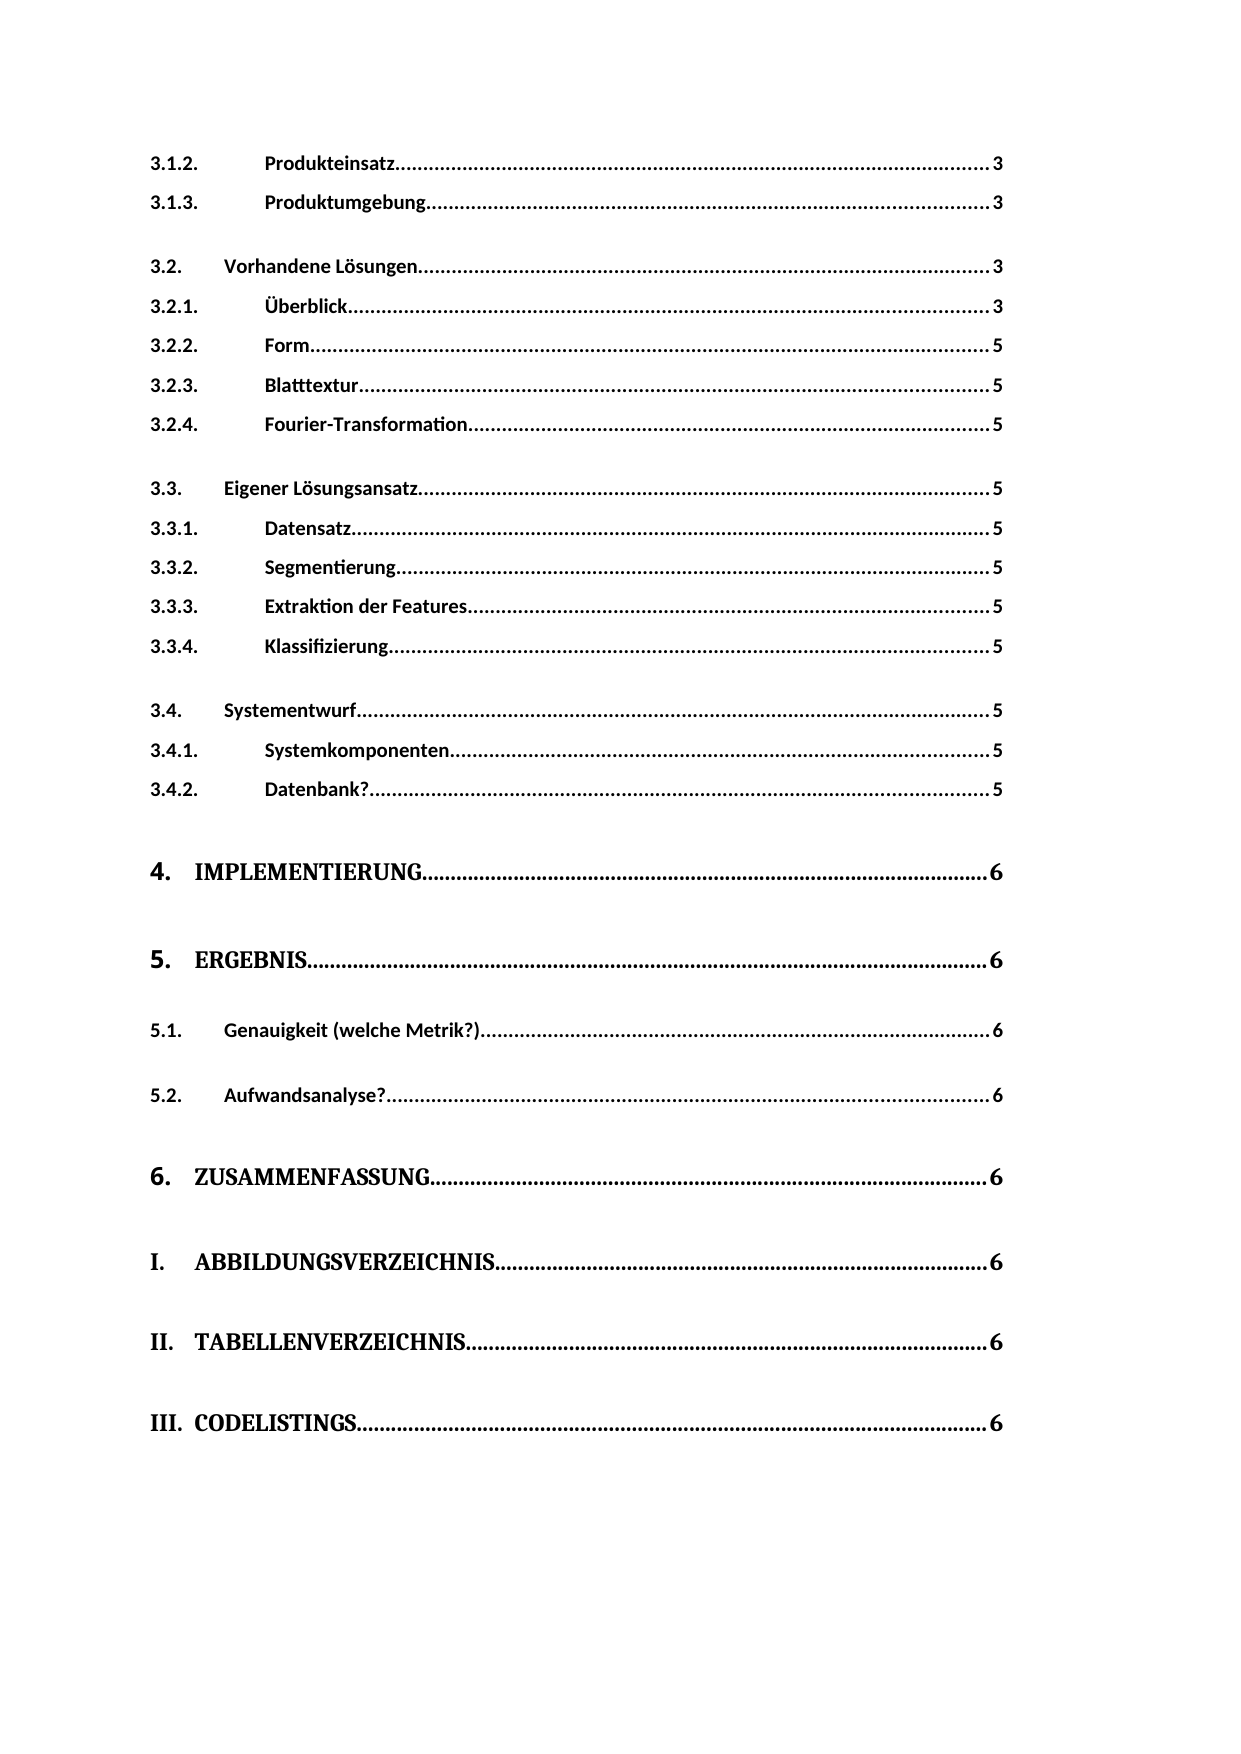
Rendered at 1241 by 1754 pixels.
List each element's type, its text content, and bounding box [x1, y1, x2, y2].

text 3.2.3. Blatttextur 5 [150, 372, 1004, 397]
text 3.2.1. Überblick 3 [150, 293, 1004, 318]
text 3.3.4. Klassifizierung 5 [150, 633, 1004, 658]
text 5.2. Aufwandsanalyse? 6 [150, 1082, 1004, 1107]
text 6. Zusammenfassung 6 [150, 1159, 1004, 1193]
text 3.1.2. Produkteinsatz 3 [150, 150, 1004, 175]
text 5.1. Genauigkeit (welche Metrik?) 6 [150, 1018, 1004, 1043]
text 3.4.1. Systemkomponenten 5 [150, 737, 1004, 762]
text 3.2.4. Fourier-Transformation 5 [150, 411, 1004, 437]
text III. Codelistings 6 [150, 1409, 1004, 1437]
text 3.1.3. Produktumgebung 3 [150, 189, 1004, 215]
text II. Tabellenverzeichnis 6 [150, 1328, 1004, 1357]
text 3.3.1. Datensatz 5 [150, 515, 1004, 540]
text 3.2.2. Form 5 [150, 332, 1004, 358]
text 3.3.3. Extraktion der Features 5 [150, 594, 1004, 619]
text 5. Ergebnis 6 [150, 942, 1004, 976]
text 3.3. Eigener Lösungsansatz 5 [150, 476, 1004, 501]
text I. Abbildungsverzeichnis 6 [150, 1247, 1004, 1276]
text 4. Implementierung 6 [150, 853, 1004, 887]
text 3.4.2. Datenbank? 5 [150, 776, 1004, 802]
text 3.4. Systementwurf 5 [150, 697, 1004, 723]
text 3.2. Vorhandene Lösungen 3 [150, 254, 1004, 279]
text 3.3.2. Segmentierung 5 [150, 554, 1004, 580]
